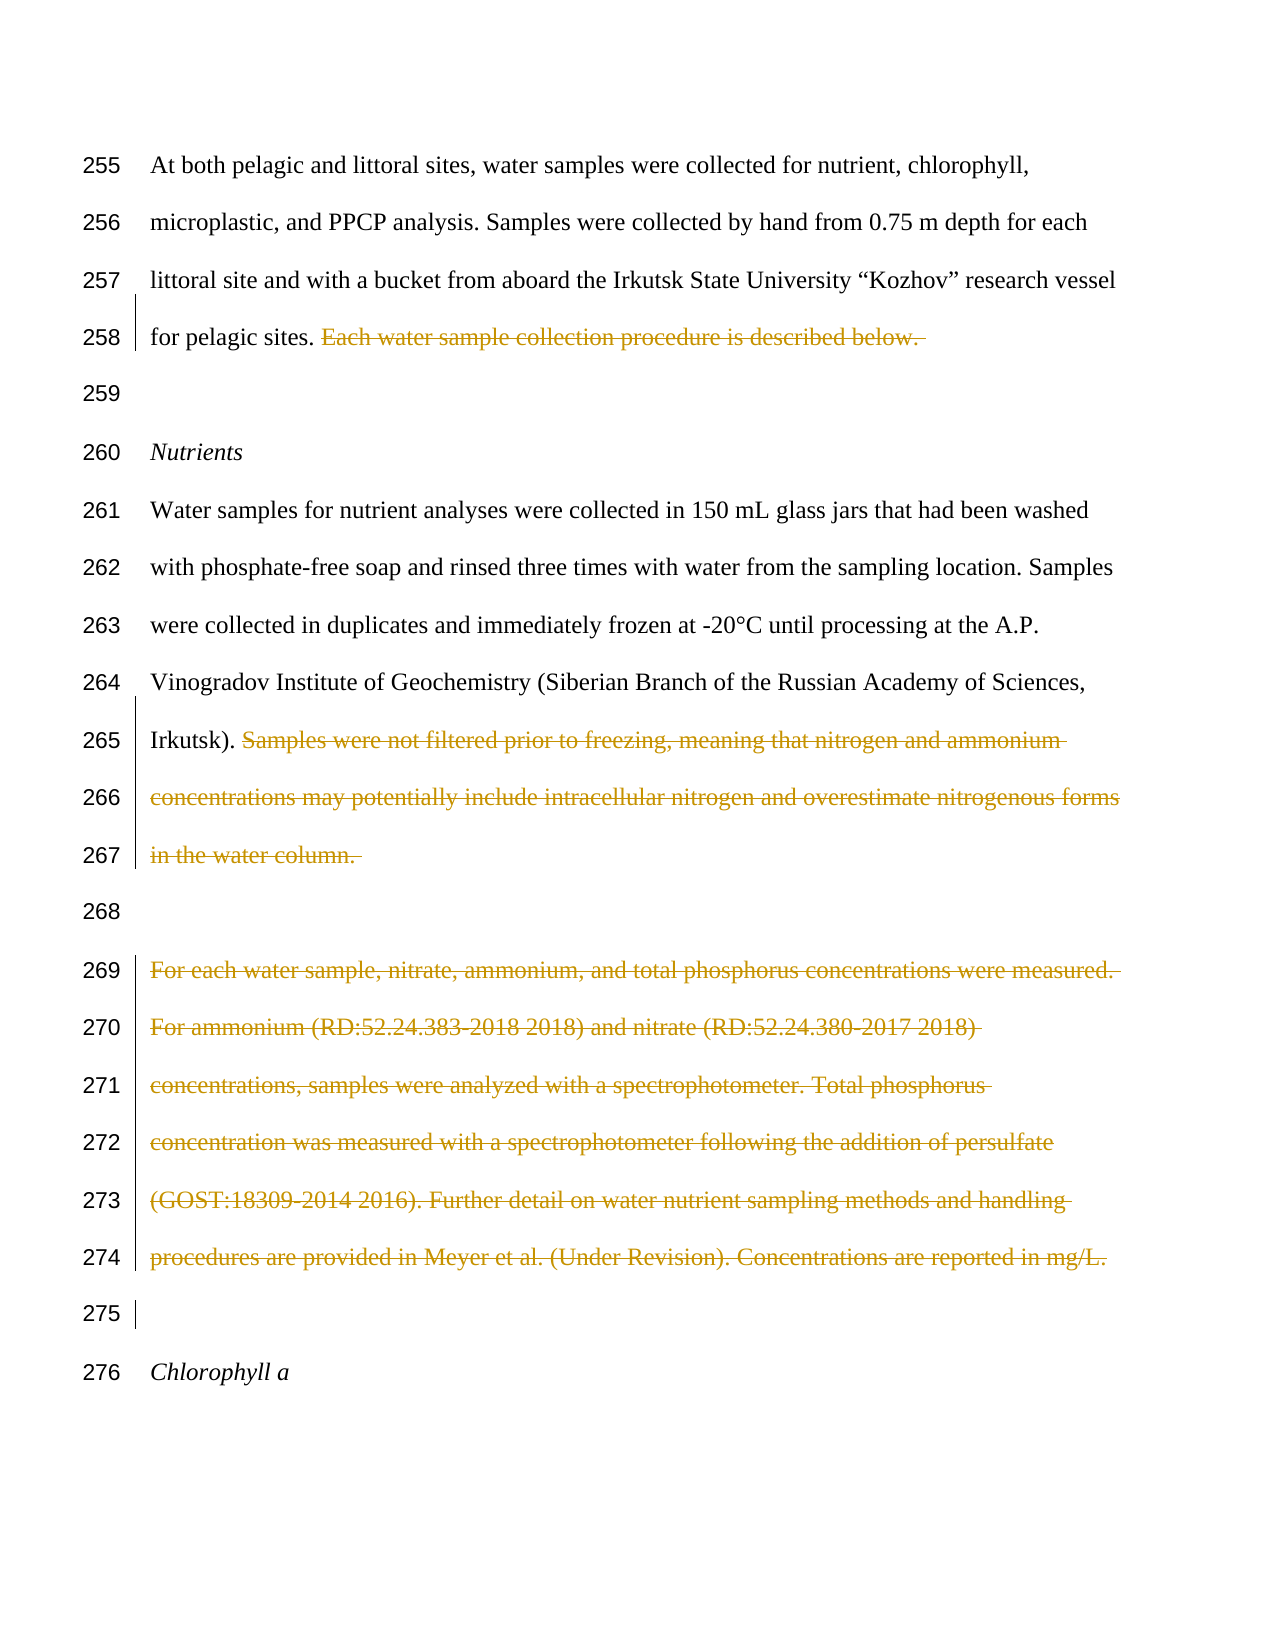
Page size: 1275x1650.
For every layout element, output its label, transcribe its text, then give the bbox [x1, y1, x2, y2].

text Water samples for nutrient analyses were collected in 150 mL glass jars that had been washed with phosphate-free soap and rinsed three times with water from the sampling location. Samples were collected in duplicates and immediately frozen at -20°C until processing at the A.P. Vinogradov Institute of Geochemistry (Siberian Branch of the Russian Academy of Sciences, Irkutsk). [150, 495, 1125, 869]
text At both pelagic and littoral sites, water samples were collected for nutrient, chlorophyll, microplastic, and PPCP analysis. Samples were collected by hand from 0.75 m depth for each littoral site and with a bucket from aboard the Irkutsk State University “Kozhov” research vessel for pelagic sites. [150, 150, 1125, 351]
text Nutrients [150, 437, 1125, 466]
text Chlorophyll a [150, 1357, 1125, 1386]
